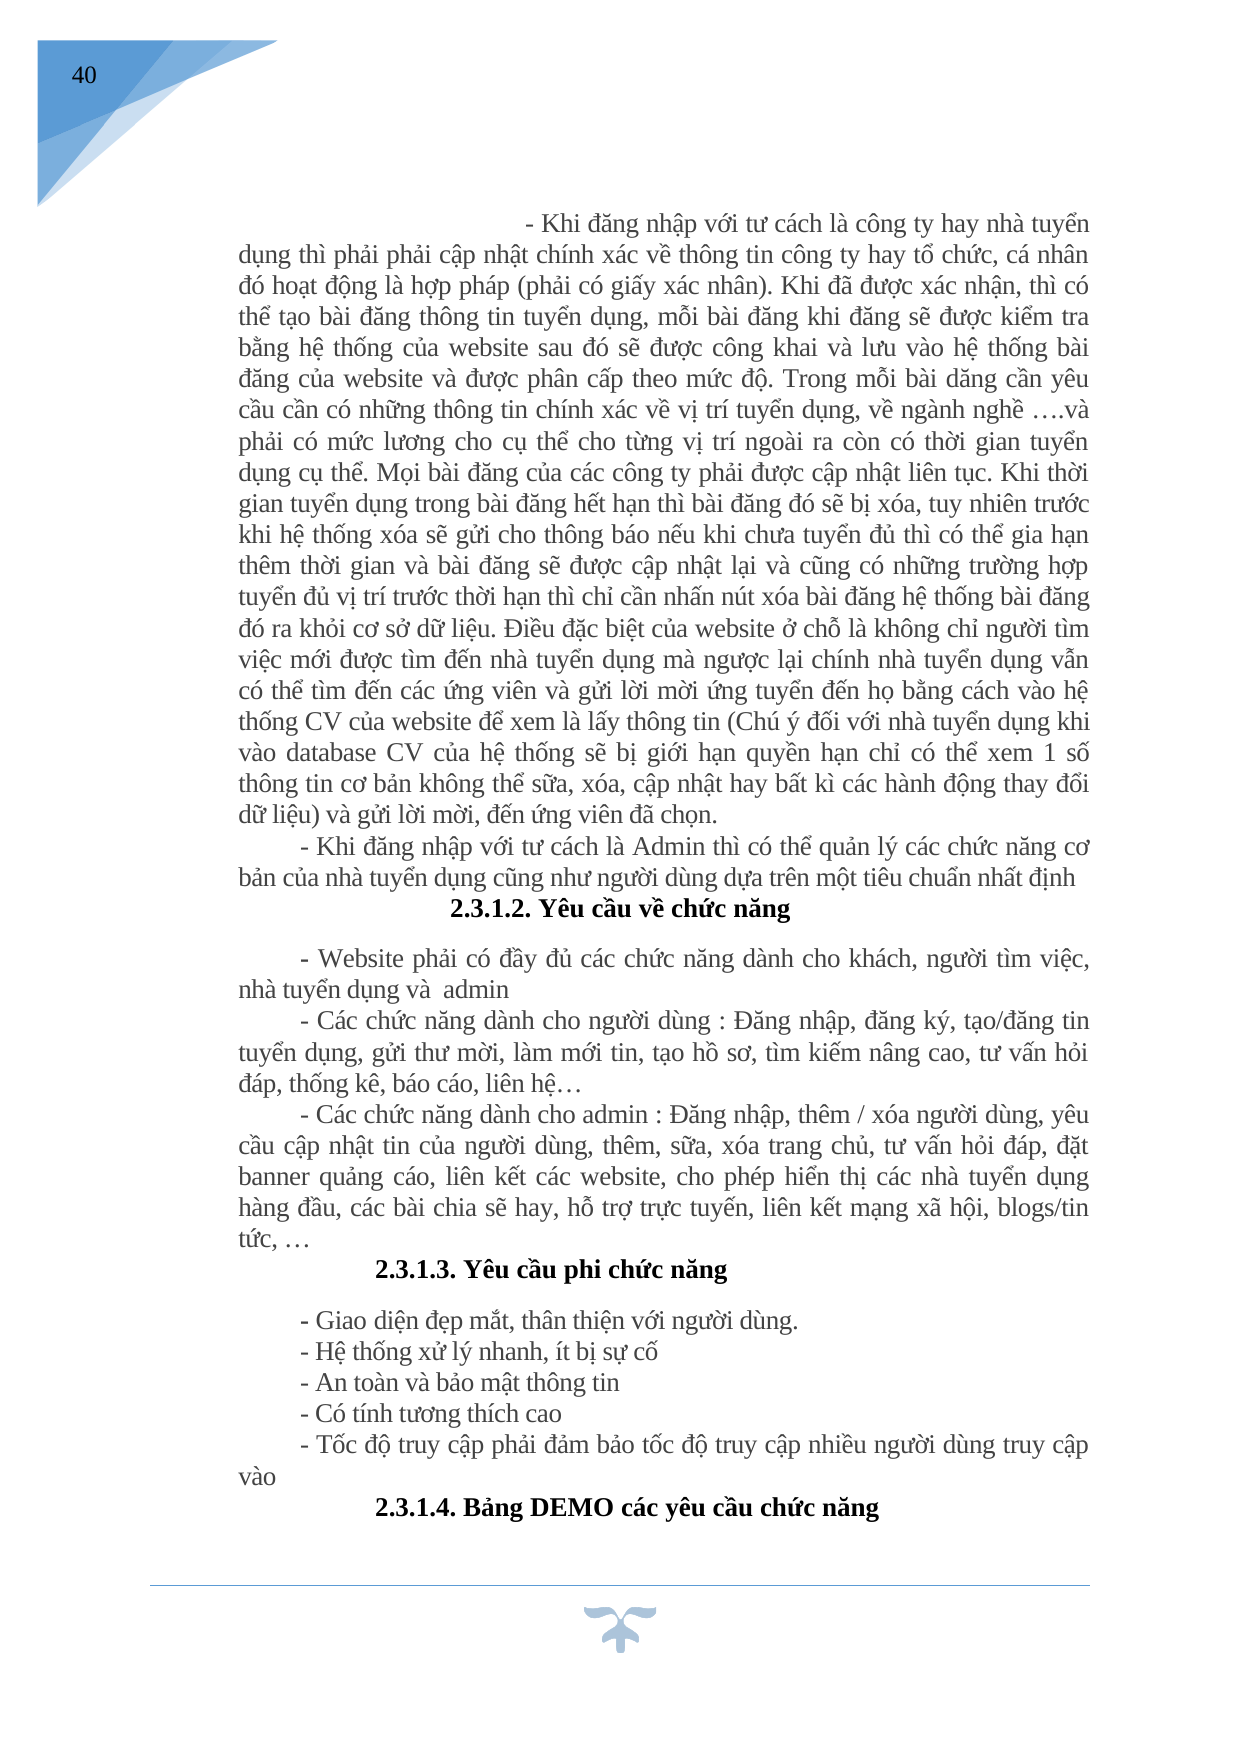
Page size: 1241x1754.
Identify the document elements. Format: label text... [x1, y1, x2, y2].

list 2.3.1.4. Bảng DEMO các yêu cầu chức năng [375, 1491, 1090, 1522]
subtitle - Giao diện đẹp mắt, thân thiện với người dùng. [238, 1304, 1090, 1335]
list 2.3.1.3. Yêu cầu phi chức năng [375, 1254, 1090, 1285]
subtitle - Có tính tương thích cao [238, 1397, 1090, 1428]
subtitle - Website phải có đầy đủ các chức năng dành cho khách, người tìm việc, nhà tuyển dụng và admin [238, 942, 1090, 1004]
subtitle - An toàn và bảo mật thông tin [238, 1366, 1090, 1397]
subtitle - Khi đăng nhập với tư cách là công ty hay nhà tuyển dụng thì phải phải cập nhật chính xác về thông tin công ty hay tổ chức, cá nhân đó hoạt động là hợp pháp (phải có giấy xác nhân). Khi đã được xác nhận, thì có thể tạo bài đăng thông tin tuyển dụng, mỗi bài đăng khi đăng sẽ được kiểm tra bằng hệ thống của website sau đó sẽ được công khai và lưu vào hệ thống bài đăng của website và được phân cấp theo mức độ. Trong mỗi bài dăng cần yêu cầu cần có những thông tin chính xác về vị trí tuyển dụng, về ngành nghề ….và phải có mức lương cho cụ thể cho từng vị trí ngoài ra còn có thời gian tuyển dụng cụ thể. Mọi bài đăng của các công ty phải được cập nhật liên tục. Khi thời gian tuyển dụng trong bài đăng hết hạn thì bài đăng đó sẽ bị xóa, tuy nhiên trước khi hệ thống xóa sẽ gửi cho thông báo nếu khi chưa tuyển đủ thì có thể gia hạn thêm thời gian và bài đăng sẽ được cập nhật lại và cũng có những trường hợp tuyển đủ vị trí trước thời hạn thì chỉ cần nhấn nút xóa bài đăng hệ thống bài đăng đó ra khỏi cơ sở dữ liệu. Điều đặc biệt của website ở chỗ là không chỉ người tìm việc mới được tìm đến nhà tuyển dụng mà ngược lại chính nhà tuyển dụng vẫn có thể tìm đến các ứng viên và gửi lời mời ứng tuyển đến họ bằng cách vào hệ thống CV của website để xem là lấy thông tin (Chú ý đối với nhà tuyển dụng khi vào database CV của hệ thống sẽ bị giới hạn quyền hạn chỉ có thể xem 1 số thông tin cơ bản không thể sữa, xóa, cập nhật hay bất kì các hành động thay đổi dữ liệu) và gửi lời mời, đến ứng viên đã chọn. [238, 207, 1090, 830]
list 2.3.1.2. Yêu cầu về chức năng [450, 892, 1090, 923]
subtitle - Khi đăng nhập với tư cách là Admin thì có thể quản lý các chức năng cơ bản của nhà tuyển dụng cũng như người dùng dựa trên một tiêu chuẩn nhất định [238, 830, 1090, 892]
subtitle - Các chức năng dành cho admin : Đăng nhập, thêm / xóa người dùng, yêu cầu cập nhật tin của người dùng, thêm, sữa, xóa trang chủ, tư vấn hỏi đáp, đặt banner quảng cáo, liên kết các website, cho phép hiển thị các nhà tuyển dụng hàng đầu, các bài chia sẽ hay, hỗ trợ trực tuyến, liên kết mạng xã hội, blogs/tin tức, … [238, 1098, 1090, 1254]
subtitle - Tốc độ truy cập phải đảm bảo tốc độ truy cập nhiều người dùng truy cập vào [238, 1428, 1090, 1491]
subtitle - Các chức năng dành cho người dùng : Đăng nhập, đăng ký, tạo/đăng tin tuyển dụng, gửi thư mời, làm mới tin, tạo hồ sơ, tìm kiếm nâng cao, tư vấn hỏi đáp, thống kê, báo cáo, liên hệ… [238, 1004, 1090, 1098]
subtitle - Hệ thống xử lý nhanh, ít bị sự cố [238, 1335, 1090, 1366]
picture [37, 40, 279, 209]
